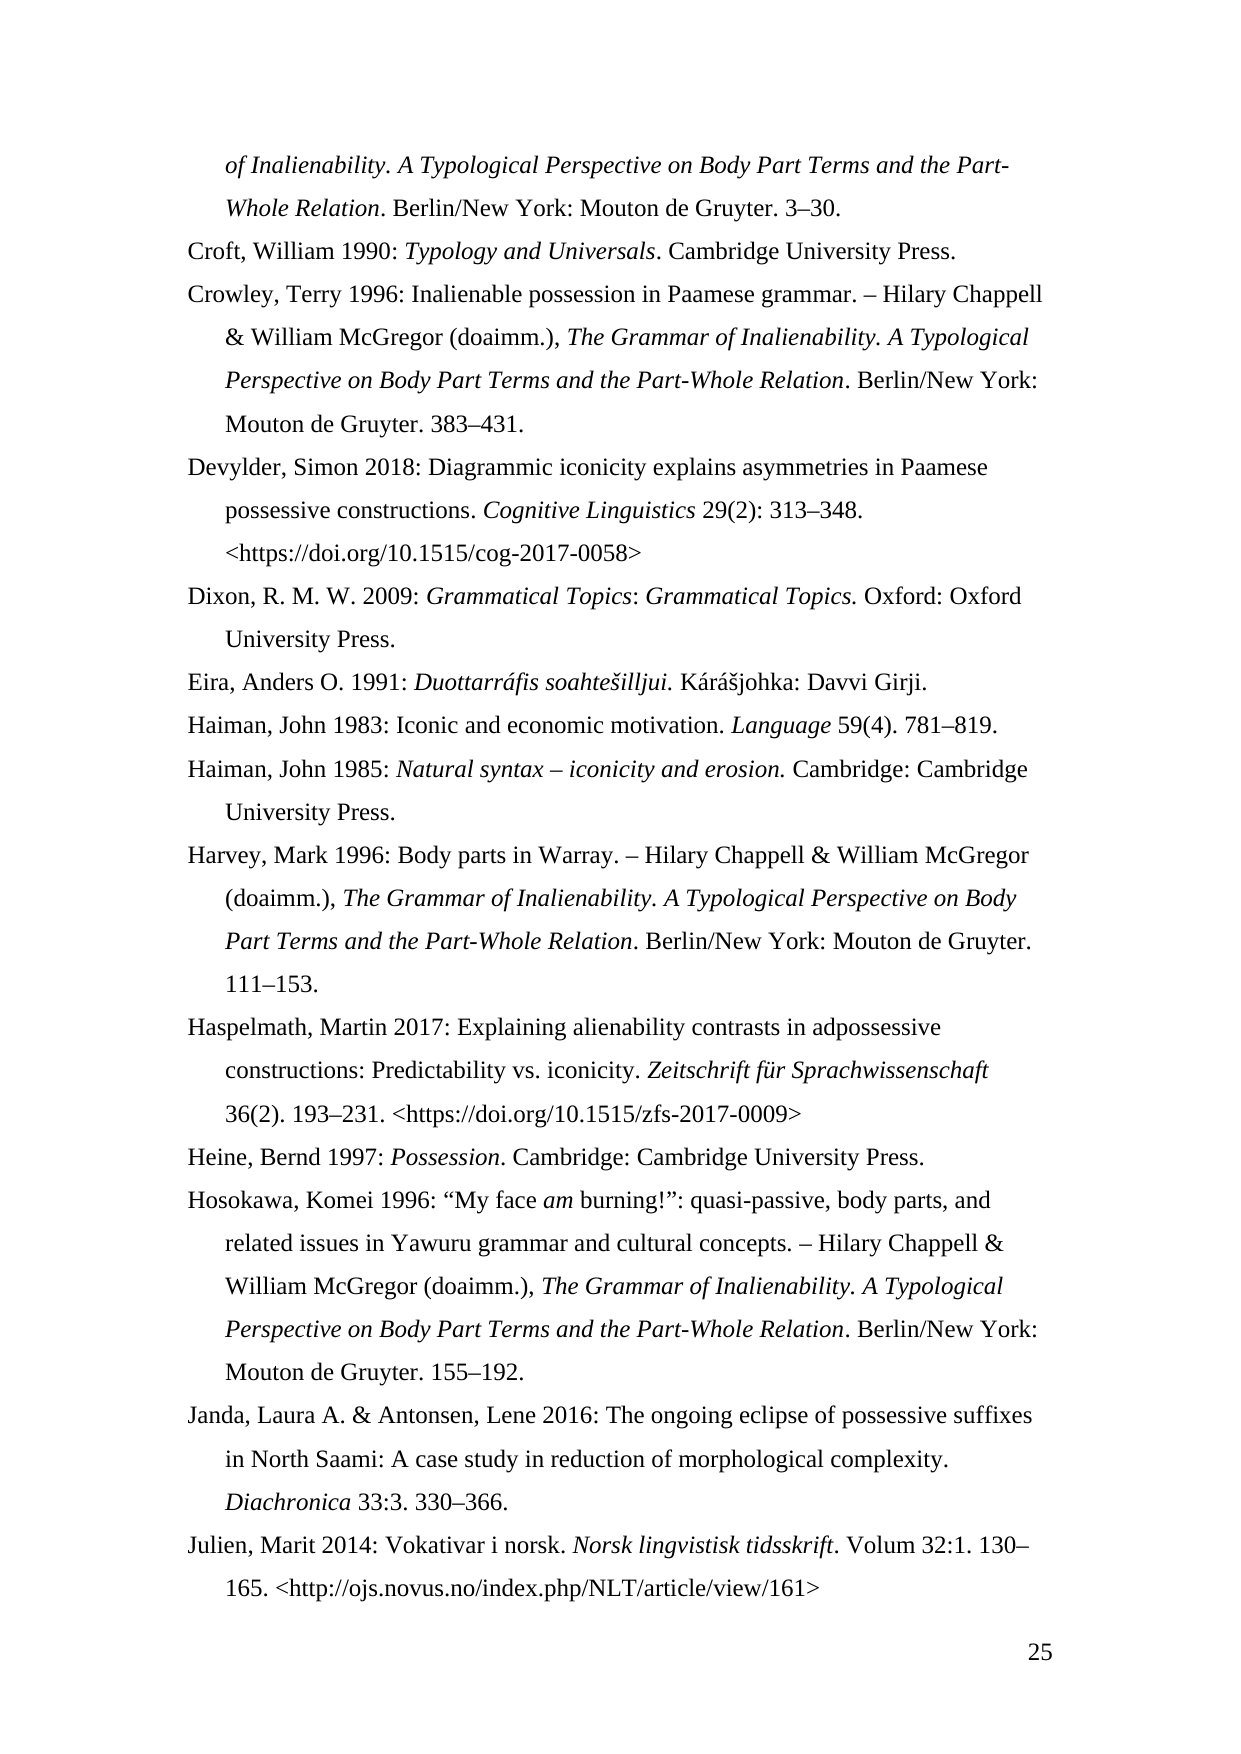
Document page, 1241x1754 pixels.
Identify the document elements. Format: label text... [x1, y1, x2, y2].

text Dixon, R. M. W. 2009: Grammatical Topics: Grammatical Topics. Oxford: Oxford University Press. [187, 581, 1053, 653]
text Devylder, Simon 2018: Diagrammic iconicity explains asymmetries in Paamese possessive constructions. Cognitive Linguistics 29(2): 313–348. <https://doi.org/10.1515/cog-2017-0058> [187, 452, 1053, 567]
text Harvey, Mark 1996: Body parts in Warray. – Hilary Chappell & William McGregor (doaimm.), The Grammar of Inalienability. A Typological Perspective on Body Part Terms and the Part-Whole Relation. Berlin/New York: Mouton de Gruyter. 111–153. [187, 840, 1053, 998]
text Janda, Laura A. & Antonsen, Lene 2016: The ongoing eclipse of possessive suffixes in North Saami: A case study in reduction of morphological complexity. Diachronica 33:3. 330–366. [187, 1401, 1053, 1516]
text Hosokawa, Komei 1996: “My face am burning!”: quasi-passive, body parts, and related issues in Yawuru grammar and cultural concepts. – Hilary Chappell & William McGregor (doaimm.), The Grammar of Inalienability. A Typological Perspective on Body Part Terms and the Part-Whole Relation. Berlin/New York: Mouton de Gruyter. 155–192. [187, 1185, 1053, 1386]
text Haiman, John 1985: Natural syntax – iconicity and erosion. Cambridge: Cambridge University Press. [187, 754, 1053, 826]
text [187, 150, 1053, 222]
text Crowley, Terry 1996: Inalienable possession in Paamese grammar. – Hilary Chappell & William McGregor (doaimm.), The Grammar of Inalienability. A Typological Perspective on Body Part Terms and the Part-Whole Relation. Berlin/New York: Mouton de Gruyter. 383–431. [187, 279, 1053, 437]
text Haiman, John 1983: Iconic and economic motivation. Language 59(4). 781–819. [187, 711, 1053, 739]
text Haspelmath, Martin 2017: Explaining alienability contrasts in adpossessive constructions: Predictability vs. iconicity. Zeitschrift für Sprachwissenschaft 36(2). 193–231. <https://doi.org/10.1515/zfs-2017-0009> [187, 1012, 1053, 1127]
text Heine, Bernd 1997: Possession. Cambridge: Cambridge University Press. [187, 1142, 1053, 1171]
text Croft, William 1990: Typology and Universals. Cambridge University Press. [187, 236, 1053, 265]
text Julien, Marit 2014: Vokativar i norsk. Norsk lingvistisk tidsskrift. Volum 32:1. 130–165. <http://ojs.novus.no/index.php/NLT/article/view/161> [187, 1530, 1053, 1602]
text Eira, Anders O. 1991: Duottarráfis soahtešilljui. Kárášjohka: Davvi Girji. [187, 667, 1053, 696]
